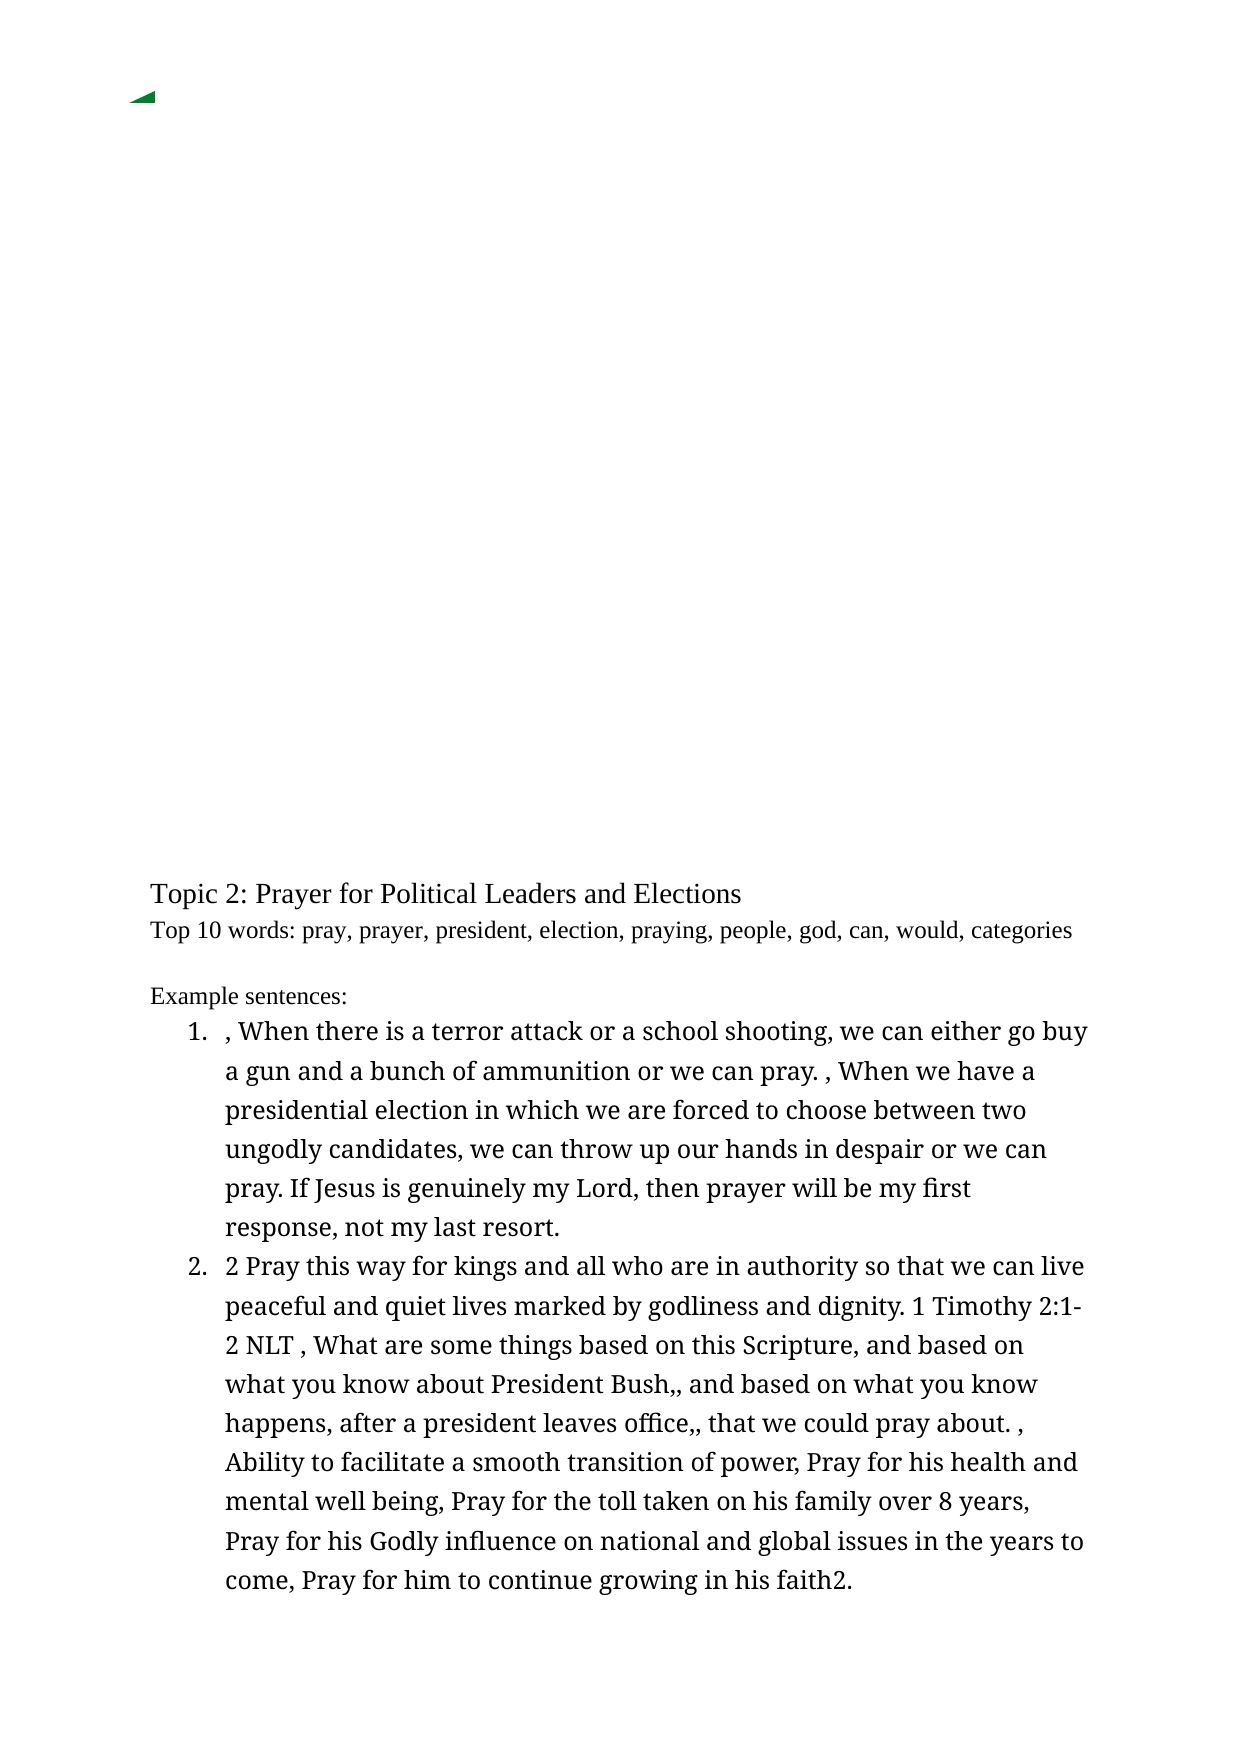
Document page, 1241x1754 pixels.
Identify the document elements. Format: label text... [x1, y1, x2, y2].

list 2 Pray this way for kings and all who are in authority so that we can live peaceful and quiet lives marked by godliness and dignity. 1 Timothy 2:1-2 NLT , What are some things based on this Scripture, and based on what you know about President Bush,, and based on what you know happens, after a president leaves office,, that we could pray about. , Ability to facilitate a smooth transition of power, Pray for his health and mental well being, Pray for the toll taken on his family over 8 years, Pray for his Godly influence on national and global issues in the years to come, Pray for him to continue growing in his faith2. [187, 1249, 1090, 1596]
text Topic 2: Prayer for Political Leaders and Elections [150, 876, 1090, 910]
list , When there is a terror attack or a school shooting, we can either go buy a gun and a bunch of ammunition or we can pray. , When we have a presidential election in which we are forced to choose between two ungodly candidates, we can throw up our hands in despair or we can pray. If Jesus is genuinely my Lord, then prayer will be my first response, not my last resort. [187, 1014, 1090, 1244]
text Top 10 words: pray, prayer, president, election, praying, people, god, can, would, categories [150, 915, 1090, 944]
text Example sentences: [150, 981, 1090, 1010]
